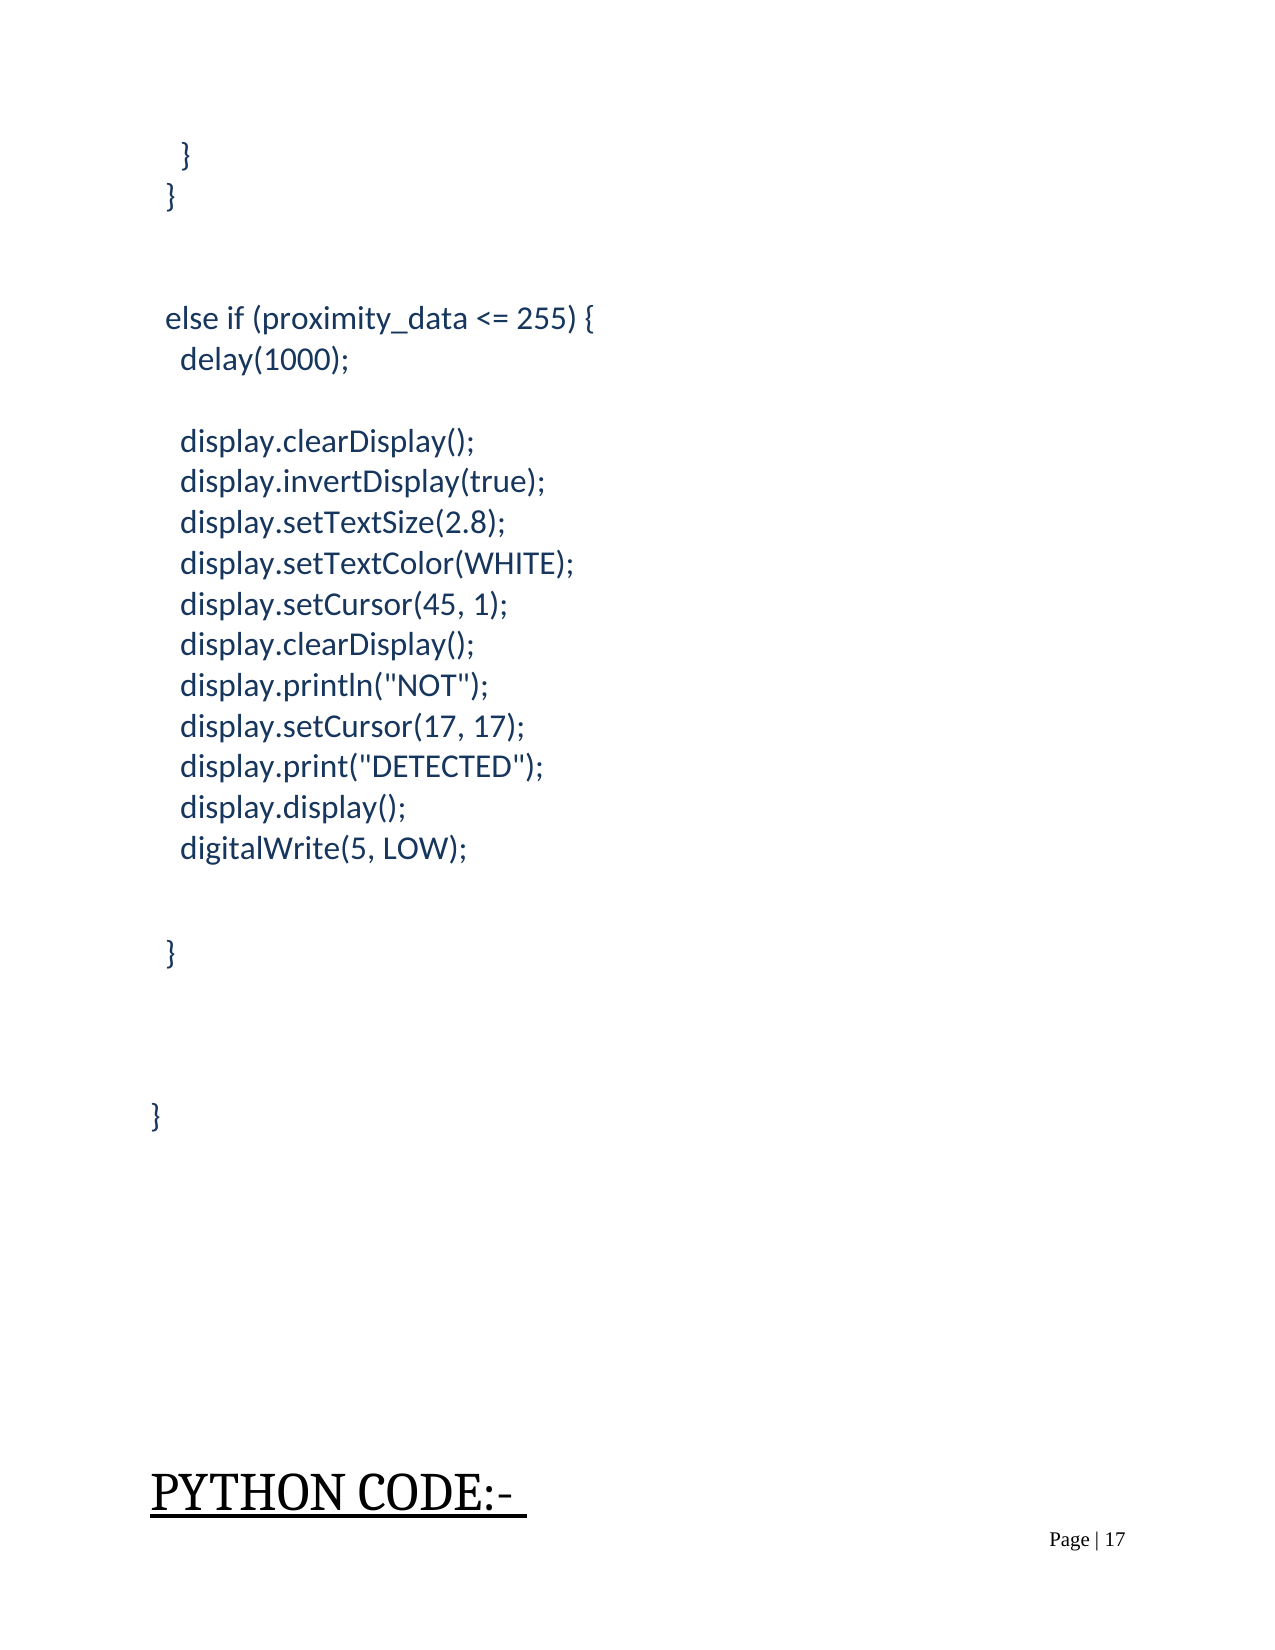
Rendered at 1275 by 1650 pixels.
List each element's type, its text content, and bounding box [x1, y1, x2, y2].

text display.display(); [150, 786, 1125, 827]
text display.setTextSize(2.8); [150, 501, 1125, 542]
text } [150, 1095, 1125, 1136]
text display.setTextColor(WHITE); [150, 542, 1125, 582]
text } [150, 175, 1125, 216]
text display.println("NOT"); [150, 664, 1125, 705]
text PYTHON CODE:- [150, 1462, 1125, 1524]
text display.setCursor(17, 17); [150, 705, 1125, 745]
text display.print("DETECTED"); [150, 745, 1125, 786]
text } [150, 134, 1125, 175]
text display.clearDisplay(); [150, 419, 1125, 460]
text display.clearDisplay(); [150, 623, 1125, 664]
text display.setCursor(45, 1); [150, 582, 1125, 623]
text } [150, 932, 1125, 973]
text digitalWrite(5, LOW); [150, 827, 1125, 868]
text delay(1000); [150, 338, 1125, 379]
text display.invertDisplay(true); [150, 460, 1125, 501]
text else if (proximity_data <= 255) { [150, 297, 1125, 338]
